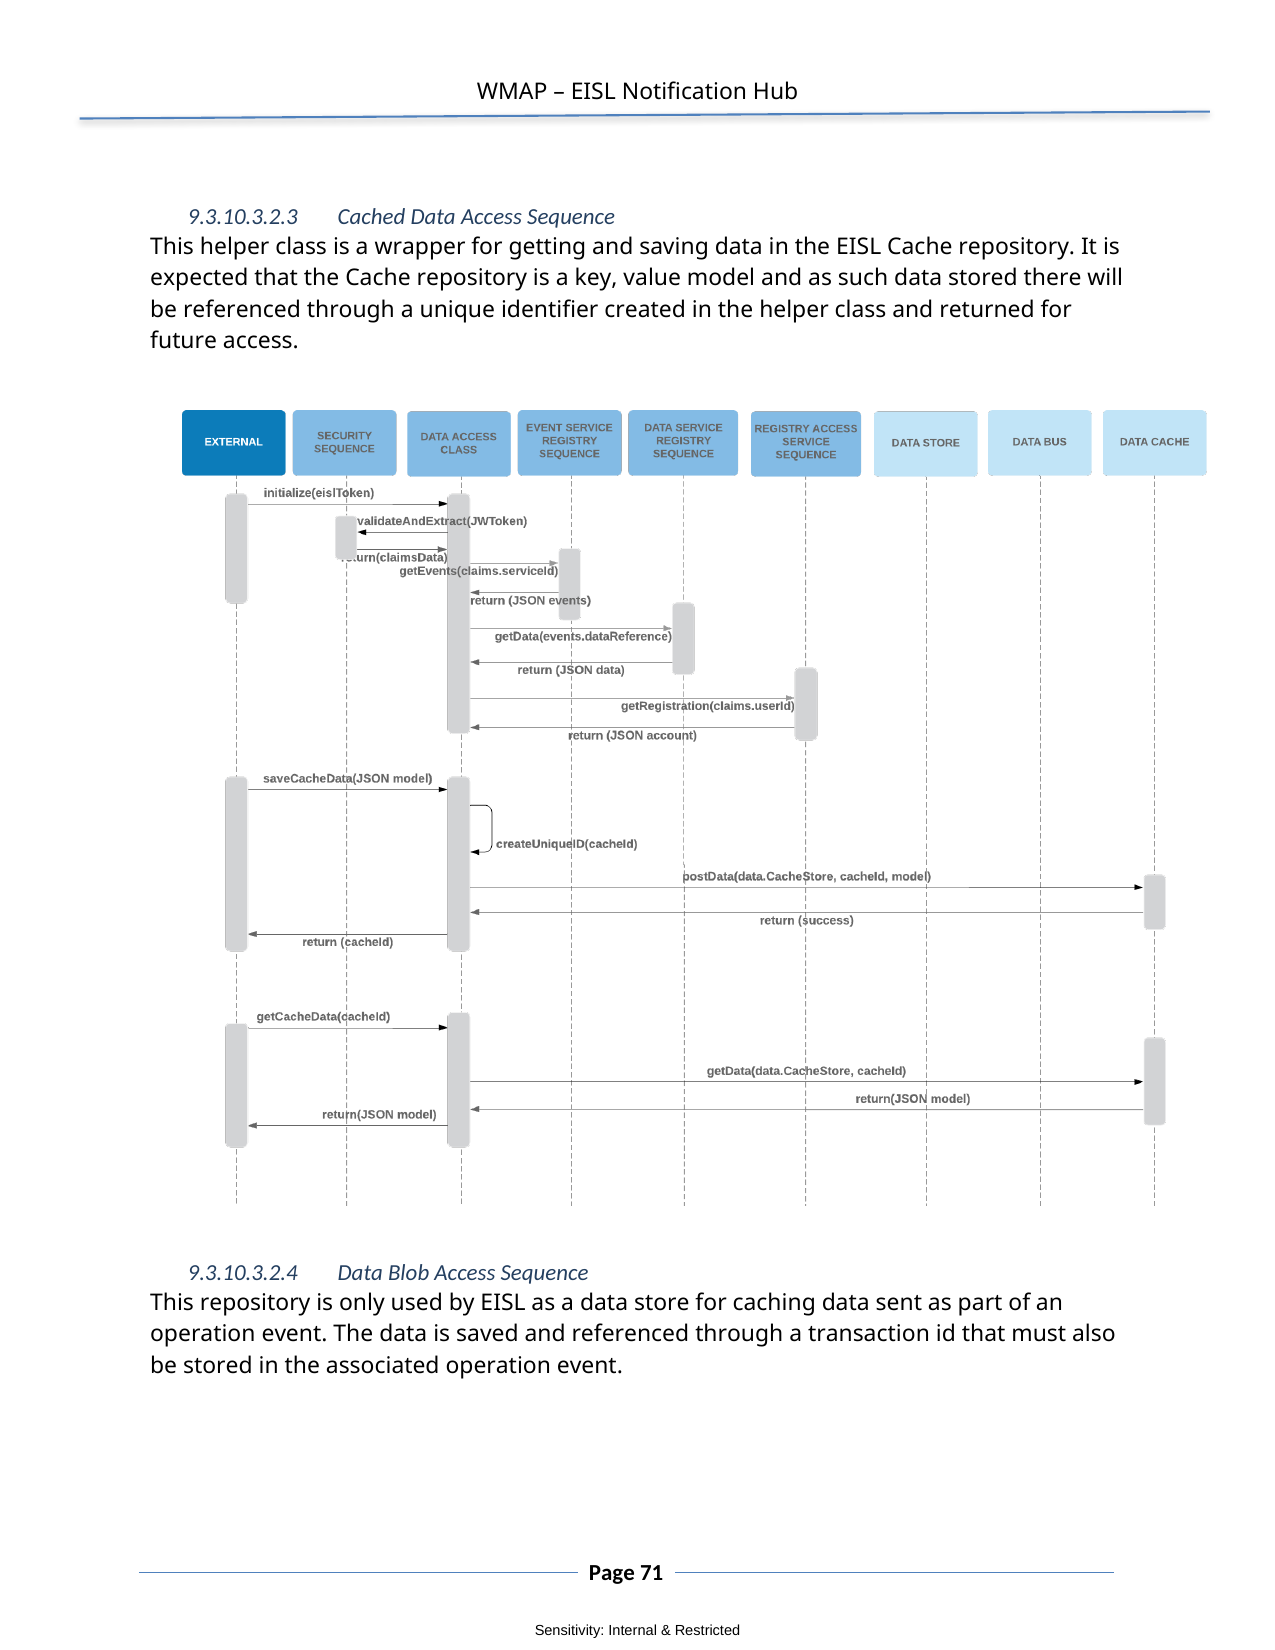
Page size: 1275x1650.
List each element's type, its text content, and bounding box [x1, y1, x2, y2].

text This repository is only used by EISL as a data store for caching data sent as part of an operation event. The data is saved and referenced through a transaction id that must also be stored in the associated operation event. [150, 1286, 1125, 1380]
subtitle Data Blob Access Sequence [187, 1258, 1125, 1286]
subtitle Cached Data Access Sequence [187, 202, 1125, 230]
text This helper class is a wrapper for getting and saving data in the EISL Cache repository. It is expected that the Cache repository is a key, value model and as such data stored there will be referenced through a unique identifier created in the helper class and returned for future access. [150, 230, 1125, 355]
